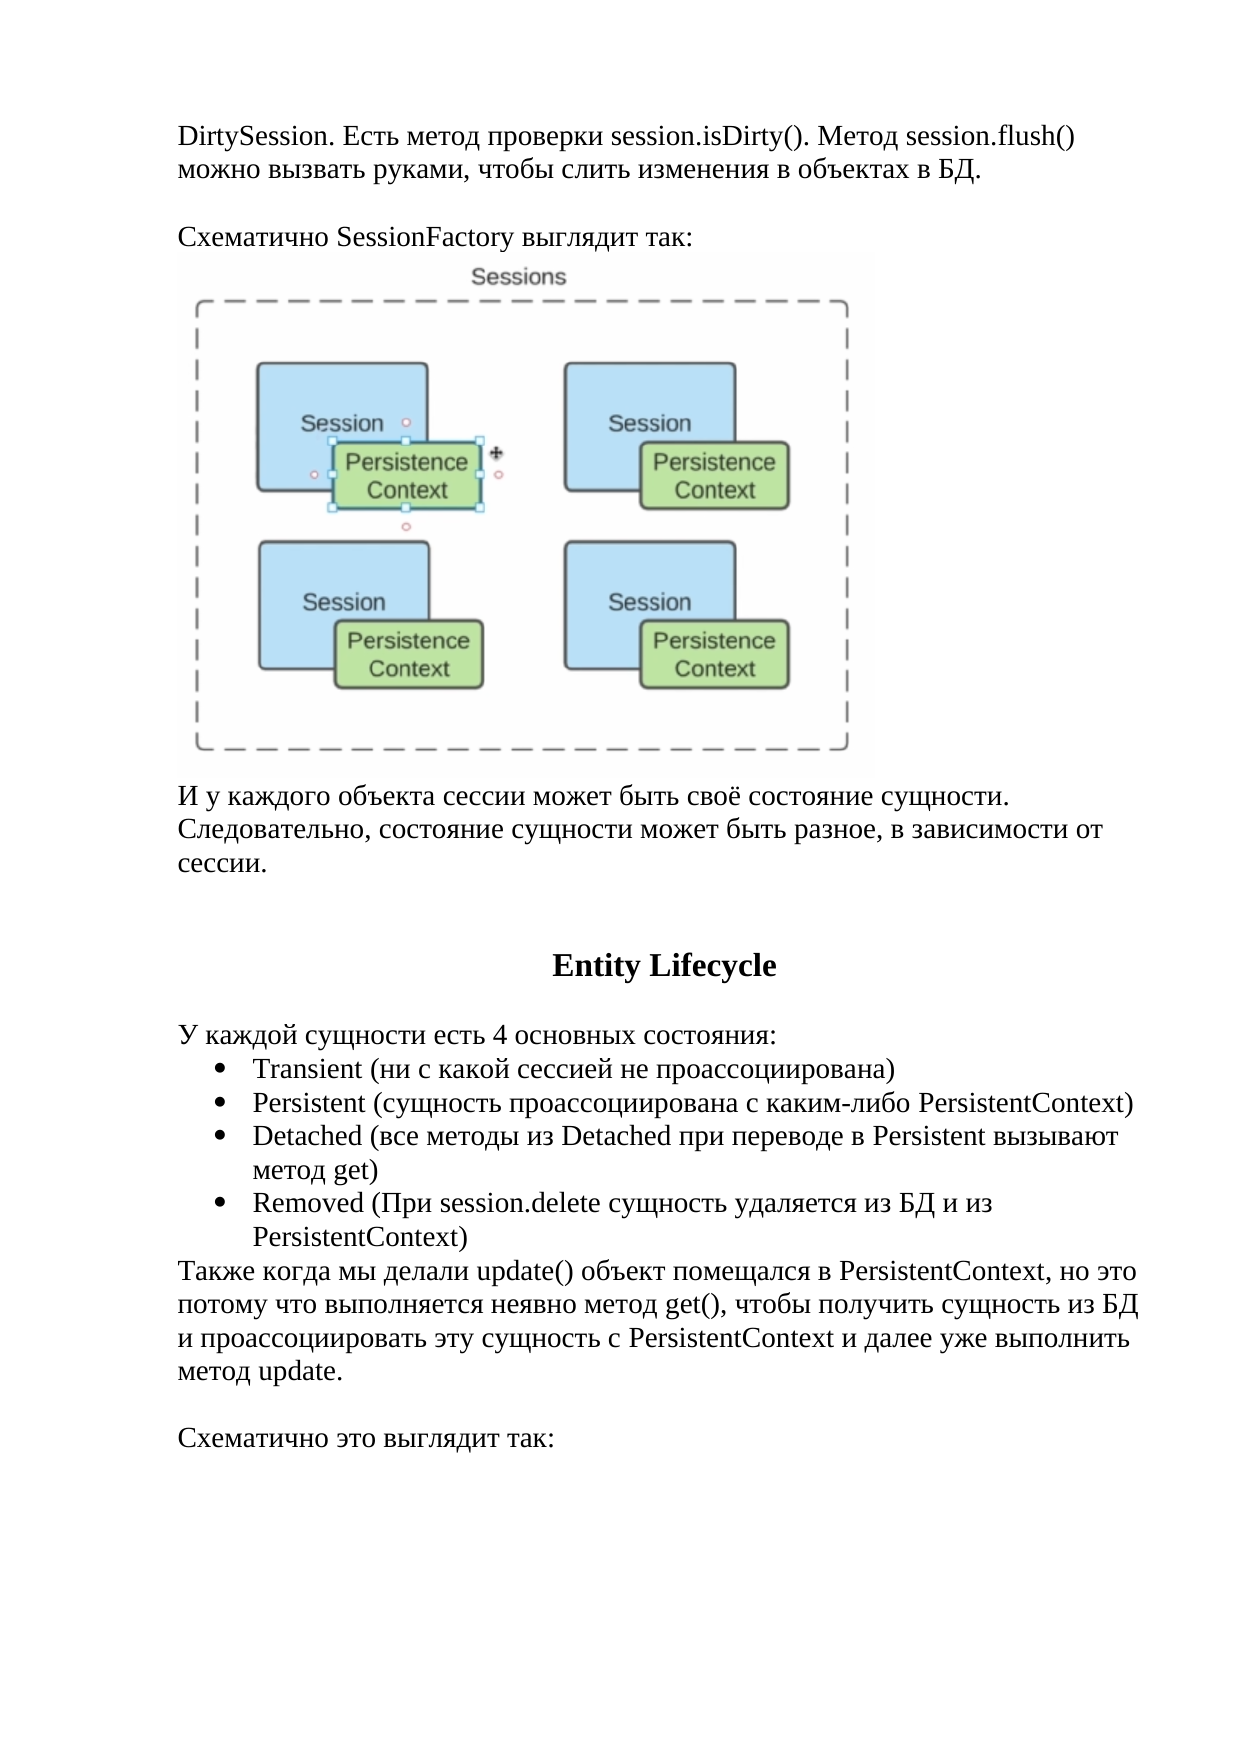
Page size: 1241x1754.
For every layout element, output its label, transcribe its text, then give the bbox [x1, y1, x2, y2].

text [177, 118, 1152, 185]
list Persistent (сущность проассоциирована с каким-либо PersistentContext) [215, 1085, 1152, 1118]
list Removed (При session.delete сущность удаляется из БД и из PersistentContext) [215, 1186, 1152, 1253]
picture [177, 252, 876, 778]
text Entity Lifecycle [177, 946, 1152, 984]
text И у каждого объекта сессии может быть своё состояние сущности. Следовательно, состояние сущности может быть разное, в зависимости от сессии. [177, 778, 1152, 878]
list Detached (все методы из Detached при переводе в Persistent вызывают метод get) [215, 1118, 1152, 1186]
text Схематично это выглядит так: [177, 1420, 1152, 1454]
text Также когда мы делали update() объект помещался в PersistentContext, но это потому что выполняется неявно метод get(), чтобы получить сущность из БД и проассоциировать эту сущность с PersistentContext и далее уже выполнить метод update. [177, 1253, 1152, 1387]
text У каждой сущности есть 4 основных состояния: [177, 1017, 1152, 1051]
list Transient (ни с какой сессией не проассоциирована) [215, 1051, 1152, 1085]
